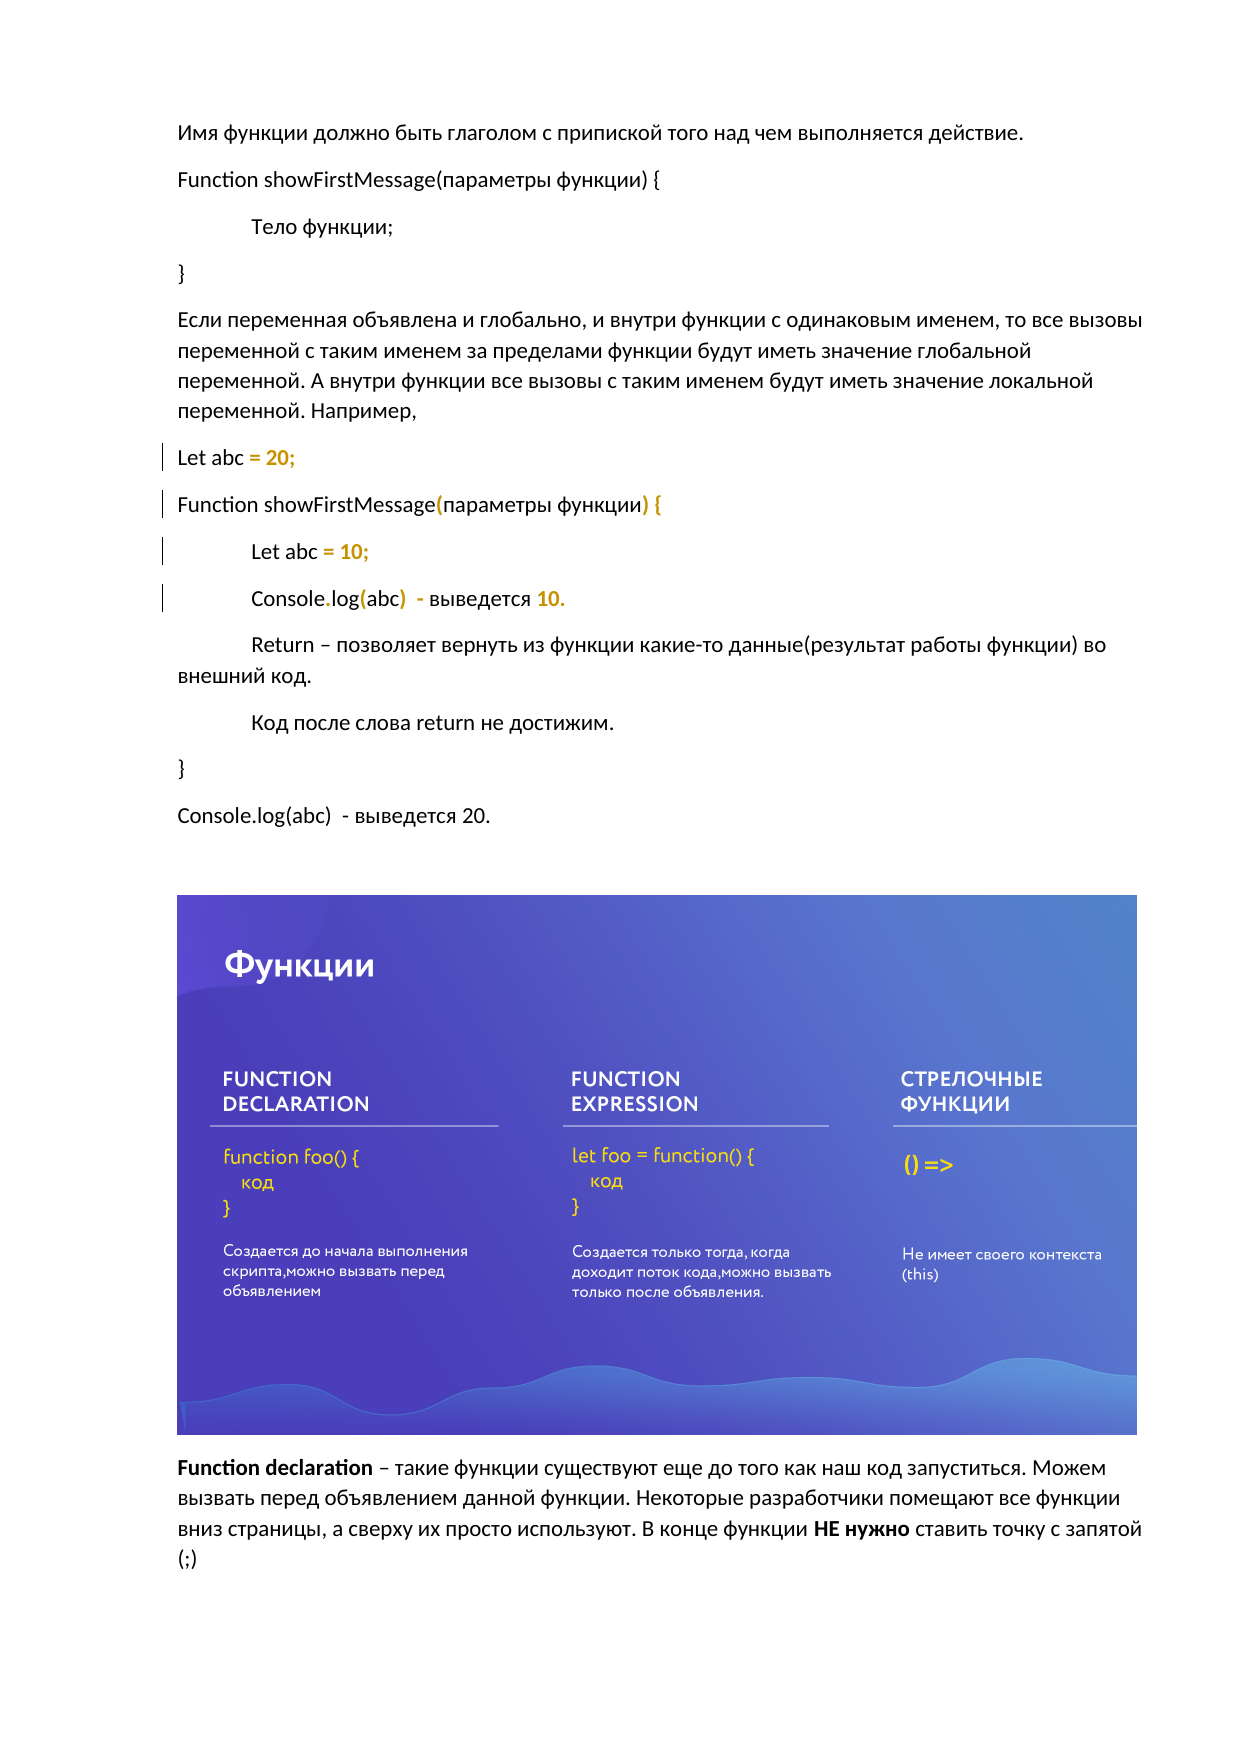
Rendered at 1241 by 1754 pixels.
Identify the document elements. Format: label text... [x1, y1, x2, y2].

text Let abc = 10; [177, 537, 1152, 565]
text Код после слова return не достижим. [177, 708, 1152, 736]
text Имя функции должно быть глаголом с припиской того над чем выполняется действие. [177, 118, 1152, 146]
picture [177, 895, 1137, 1435]
text Если переменная объявлена и глобально, и внутри функции с одинаковым именем, то все вызовы переменной с таким именем за пределами функции будут иметь значение глобальной переменной. А внутри функции все вызовы с таким именем будут иметь значение локальной переменной. Например, [177, 306, 1152, 424]
text Console.log(abc) - выведется 10. [177, 584, 1152, 612]
text Тело функции; [177, 212, 1152, 240]
text Function showFirstMessage(параметры функции) { [177, 490, 1152, 518]
text Function declaration – такие функции существуют еще до того как наш код запуститься. Можем вызвать перед объявлением данной функции. Некоторые разработчики помещают все функции вниз страницы, а сверху их просто используют. В конце функции НЕ нужно ставить точку с запятой (;) [177, 1453, 1152, 1572]
text } [177, 259, 1152, 287]
text Return – позволяет вернуть из функции какие-то данные(результат работы функции) во внешний код. [177, 631, 1152, 689]
text Let abc = 20; [177, 443, 1152, 471]
text } [177, 754, 1152, 783]
text Function showFirstMessage(параметры функции) { [177, 165, 1152, 193]
text Console.log(abc) - выведется 20. [177, 801, 1152, 829]
